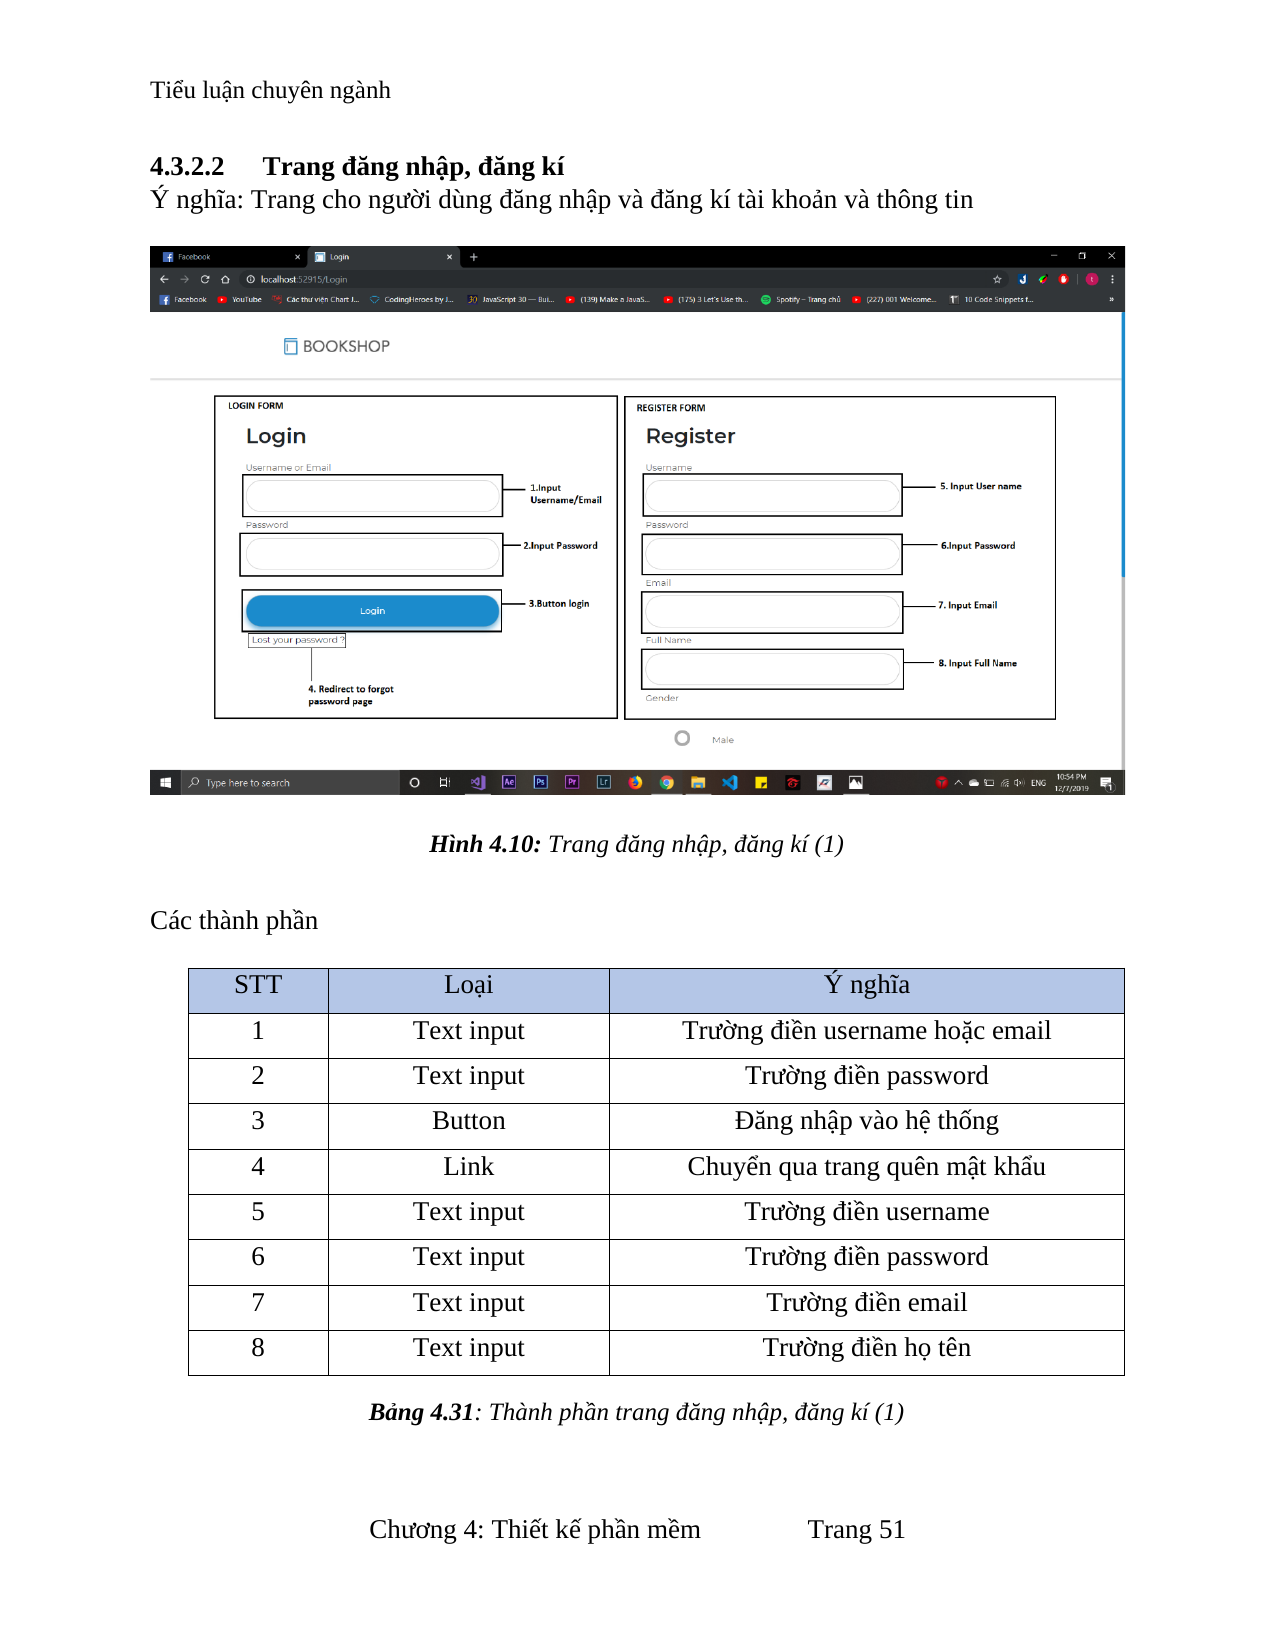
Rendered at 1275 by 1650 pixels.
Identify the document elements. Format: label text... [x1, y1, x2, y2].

text Hình 4.10: Trang đăng nhập, đăng kí (1) [150, 829, 1125, 858]
table_cell Trường điền email [610, 1286, 1124, 1330]
table_cell 3 [189, 1104, 328, 1149]
table_cell Link [329, 1150, 609, 1194]
table_cell 6 [189, 1240, 328, 1284]
table_cell Trường điền password [610, 1059, 1124, 1103]
table_cell 8 [189, 1331, 328, 1375]
table_cell Trường điền username hoặc email [610, 1014, 1124, 1058]
table_cell Text input [329, 1014, 609, 1058]
table_cell Text input [329, 1240, 609, 1284]
table_cell 7 [189, 1286, 328, 1330]
table_cell Trường điền họ tên [610, 1331, 1124, 1375]
table_cell 4 [189, 1150, 328, 1194]
table_cell Trường điền username [610, 1195, 1124, 1239]
table_header STT [189, 969, 328, 1013]
table_cell 1 [189, 1014, 328, 1058]
text Các thành phần [150, 904, 1125, 935]
text Ý nghĩa: Trang cho người dùng đăng nhập và đăng kí tài khoản và thông tin [150, 183, 1125, 214]
table_cell Chuyển qua trang quên mật khẩu [610, 1150, 1124, 1194]
table_cell 2 [189, 1059, 328, 1103]
table_cell Text input [329, 1331, 609, 1375]
table_cell Trường điền password [610, 1240, 1124, 1284]
table_header Loại [329, 969, 609, 1013]
table_cell Text input [329, 1195, 609, 1239]
table_header Ý nghĩa [610, 969, 1124, 1013]
subtitle Trang đăng nhập, đăng kí [150, 150, 1125, 181]
table_cell Text input [329, 1286, 609, 1330]
text Bảng 4.31: Thành phần trang đăng nhập, đăng kí (1) [150, 1397, 1125, 1426]
table_cell 5 [189, 1195, 328, 1239]
table_cell Button [329, 1104, 609, 1149]
picture [150, 246, 1125, 795]
table_cell Text input [329, 1059, 609, 1103]
table_cell Đăng nhập vào hệ thống [610, 1104, 1124, 1149]
